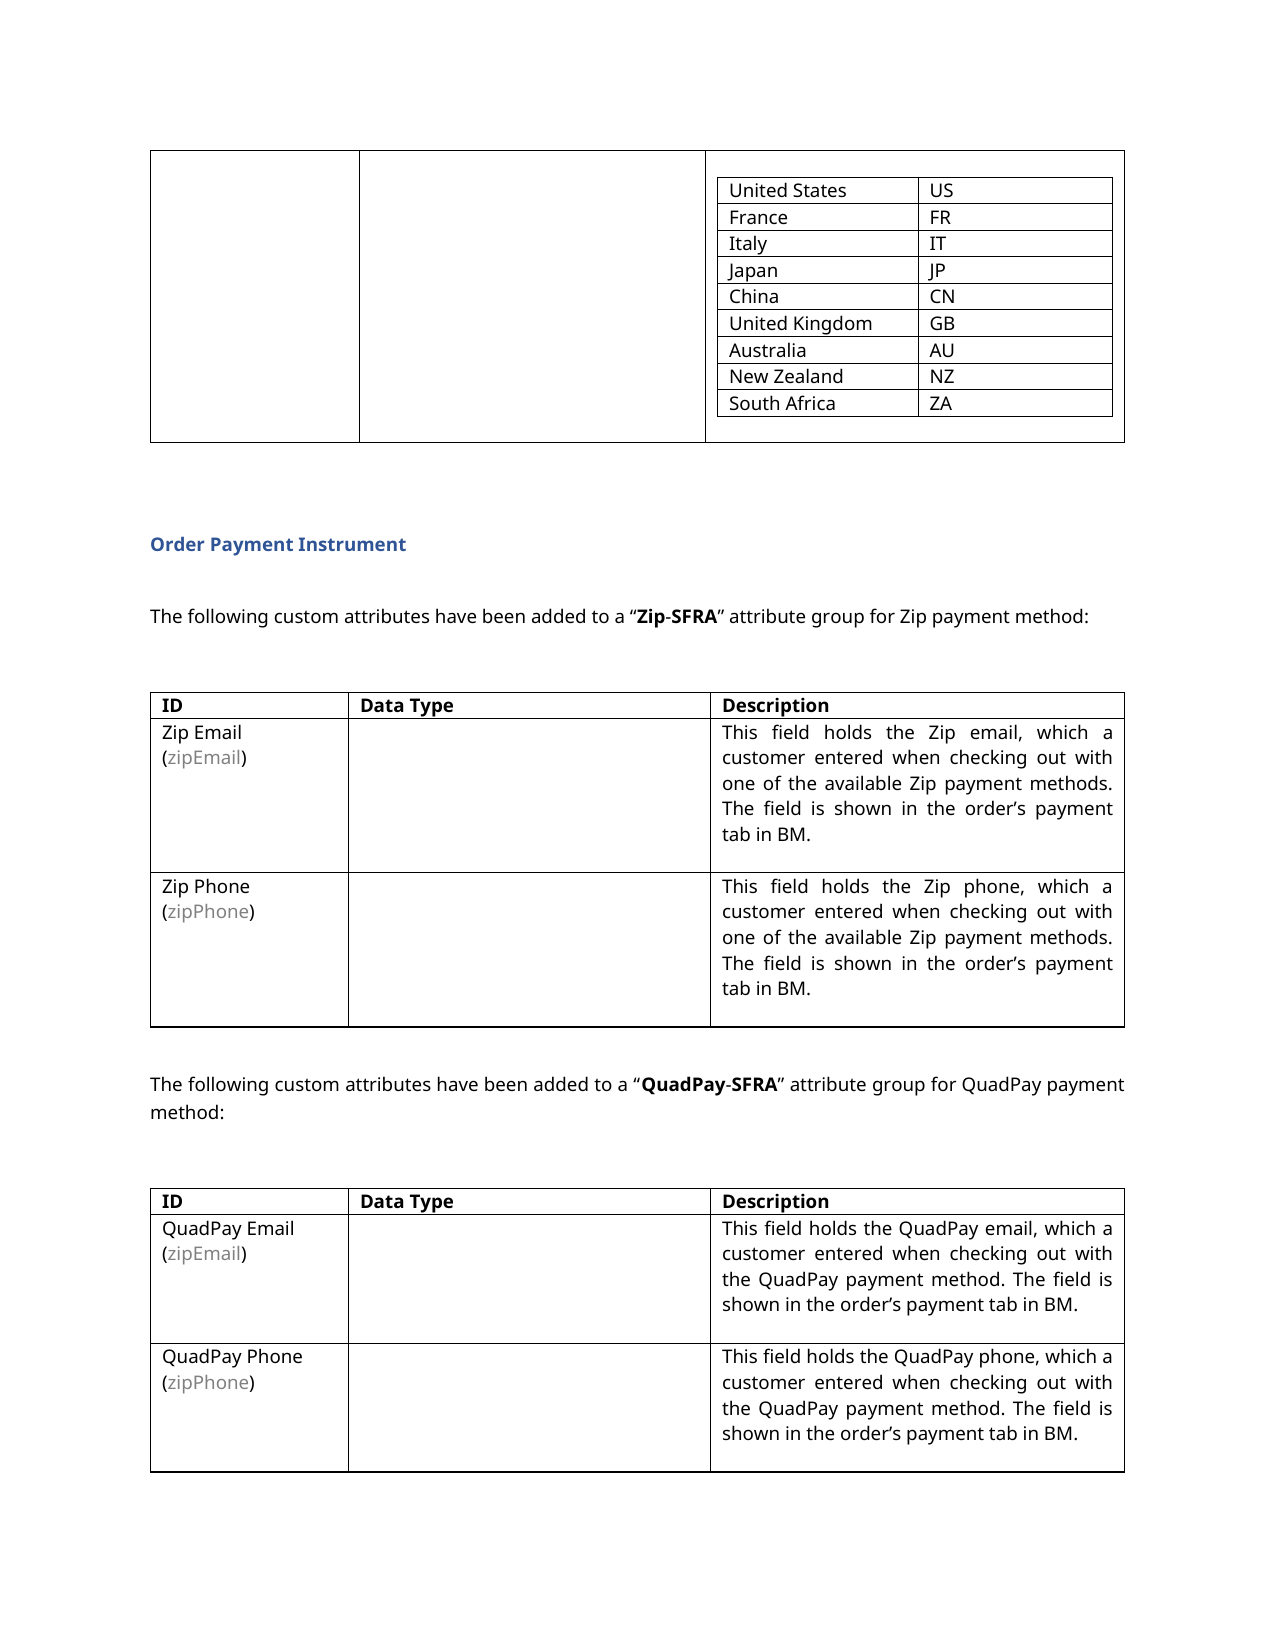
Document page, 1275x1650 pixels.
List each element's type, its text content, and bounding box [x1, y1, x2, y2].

table_cell [349, 1344, 710, 1471]
table_cell Zip Phone (zipPhone) [151, 873, 348, 1026]
table_cell This field holds the QuadPay email, which a customer entered when checking out with the QuadPay payment method. The field is shown in the order’s payment tab in BM. [711, 1215, 1124, 1343]
text The following custom attributes have been added to a “QuadPay-SFRA” attribute group for QuadPay payment method: [150, 1072, 1125, 1125]
table_cell Zip Email (zipEmail) [151, 719, 348, 872]
table_cell QuadPay Phone (zipPhone) [151, 1344, 348, 1471]
table_header ID [151, 1189, 348, 1214]
table_header Data Type [349, 1189, 710, 1214]
table_cell [349, 1215, 710, 1343]
subtitle Order Payment Instrument [150, 532, 1125, 557]
table_cell This field holds the Zip phone, which a customer entered when checking out with one of the available Zip payment methods. The field is shown in the order’s payment tab in BM. [711, 873, 1124, 1026]
table_cell [349, 719, 710, 872]
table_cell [706, 151, 1124, 442]
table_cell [151, 151, 359, 442]
table_cell [349, 873, 710, 1026]
table_cell QuadPay Email (zipEmail) [151, 1215, 348, 1343]
table_header Description [711, 1189, 1124, 1214]
table_cell This field holds the QuadPay phone, which a customer entered when checking out with the QuadPay payment method. The field is shown in the order’s payment tab in BM. [711, 1344, 1124, 1471]
table_cell [360, 151, 705, 442]
table_header ID [151, 693, 348, 718]
text The following custom attributes have been added to a “Zip-SFRA” attribute group for Zip payment method: [150, 603, 1125, 629]
table_cell This field holds the Zip email, which a customer entered when checking out with one of the available Zip payment methods. The field is shown in the order’s payment tab in BM. [711, 719, 1124, 872]
table_header Data Type [349, 693, 710, 718]
table_header Description [711, 693, 1124, 718]
